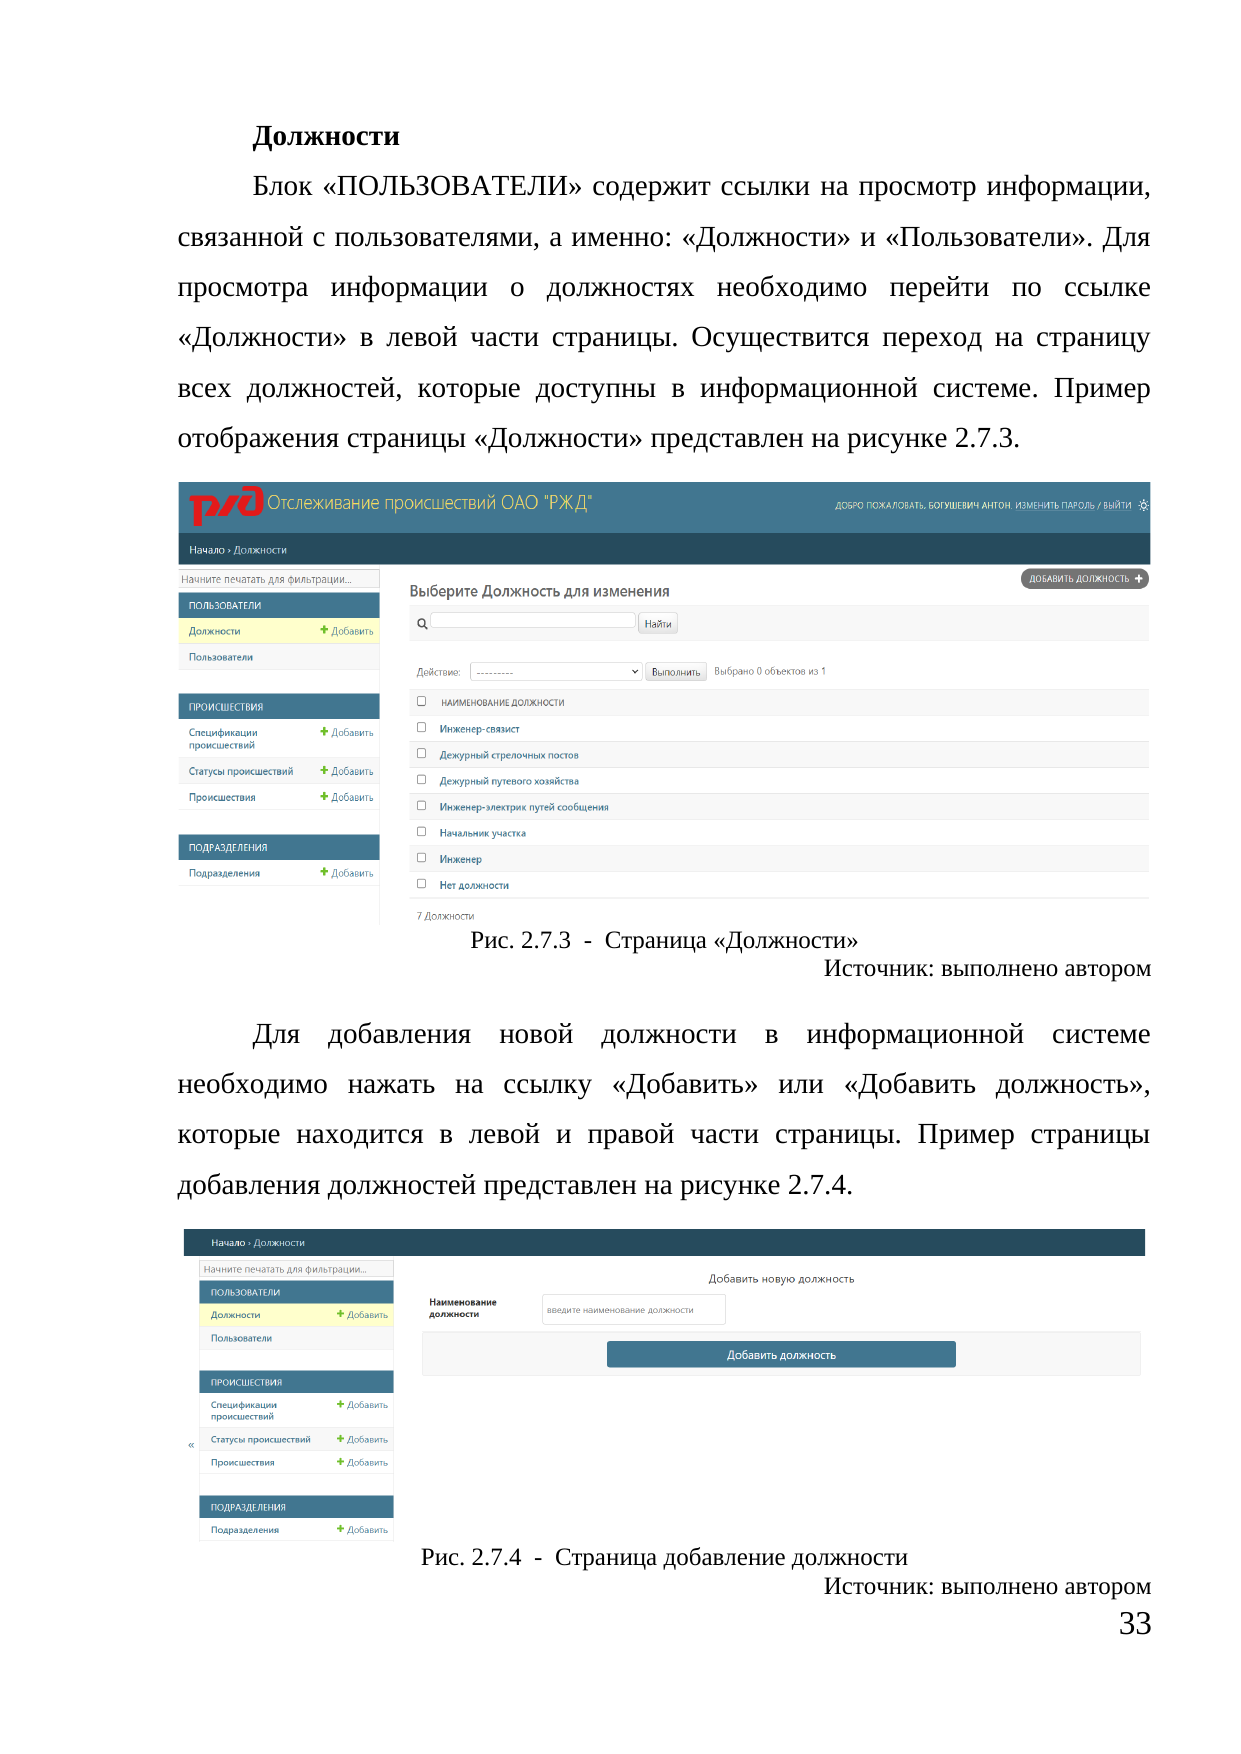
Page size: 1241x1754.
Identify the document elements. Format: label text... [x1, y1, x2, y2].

text Рис. 2.7.4 - Страница добавление должности [177, 1542, 1152, 1571]
picture [183, 1229, 1146, 1542]
text Рис. 2.7.3 - Страница «Должности» [177, 925, 1152, 953]
text Источник: выполнено автором [177, 1571, 1152, 1599]
text Источник: выполнено автором [177, 953, 1152, 982]
picture [178, 482, 1151, 925]
text Должности [177, 118, 1152, 152]
text Блок «ПОЛЬЗОВАТЕЛИ» содержит ссылки на просмотр информации, связанной с пользователями, а именно: «Должности» и «Пользователи». Для просмотра информации о должностях необходимо перейти по ссылке «Должности» в левой части страницы. Осуществится переход на страницу всех должностей, которые доступны в информационной системе. Пример отображения страницы «Должности» представлен на рисунке 2.7.3. [177, 168, 1152, 453]
text Для добавления новой должности в информационной системе необходимо нажать на ссылку «Добавить» или «Добавить должность», которые находится в левой и правой части страницы. Пример страницы добавления должностей представлен на рисунке 2.7.4. [177, 1016, 1152, 1200]
